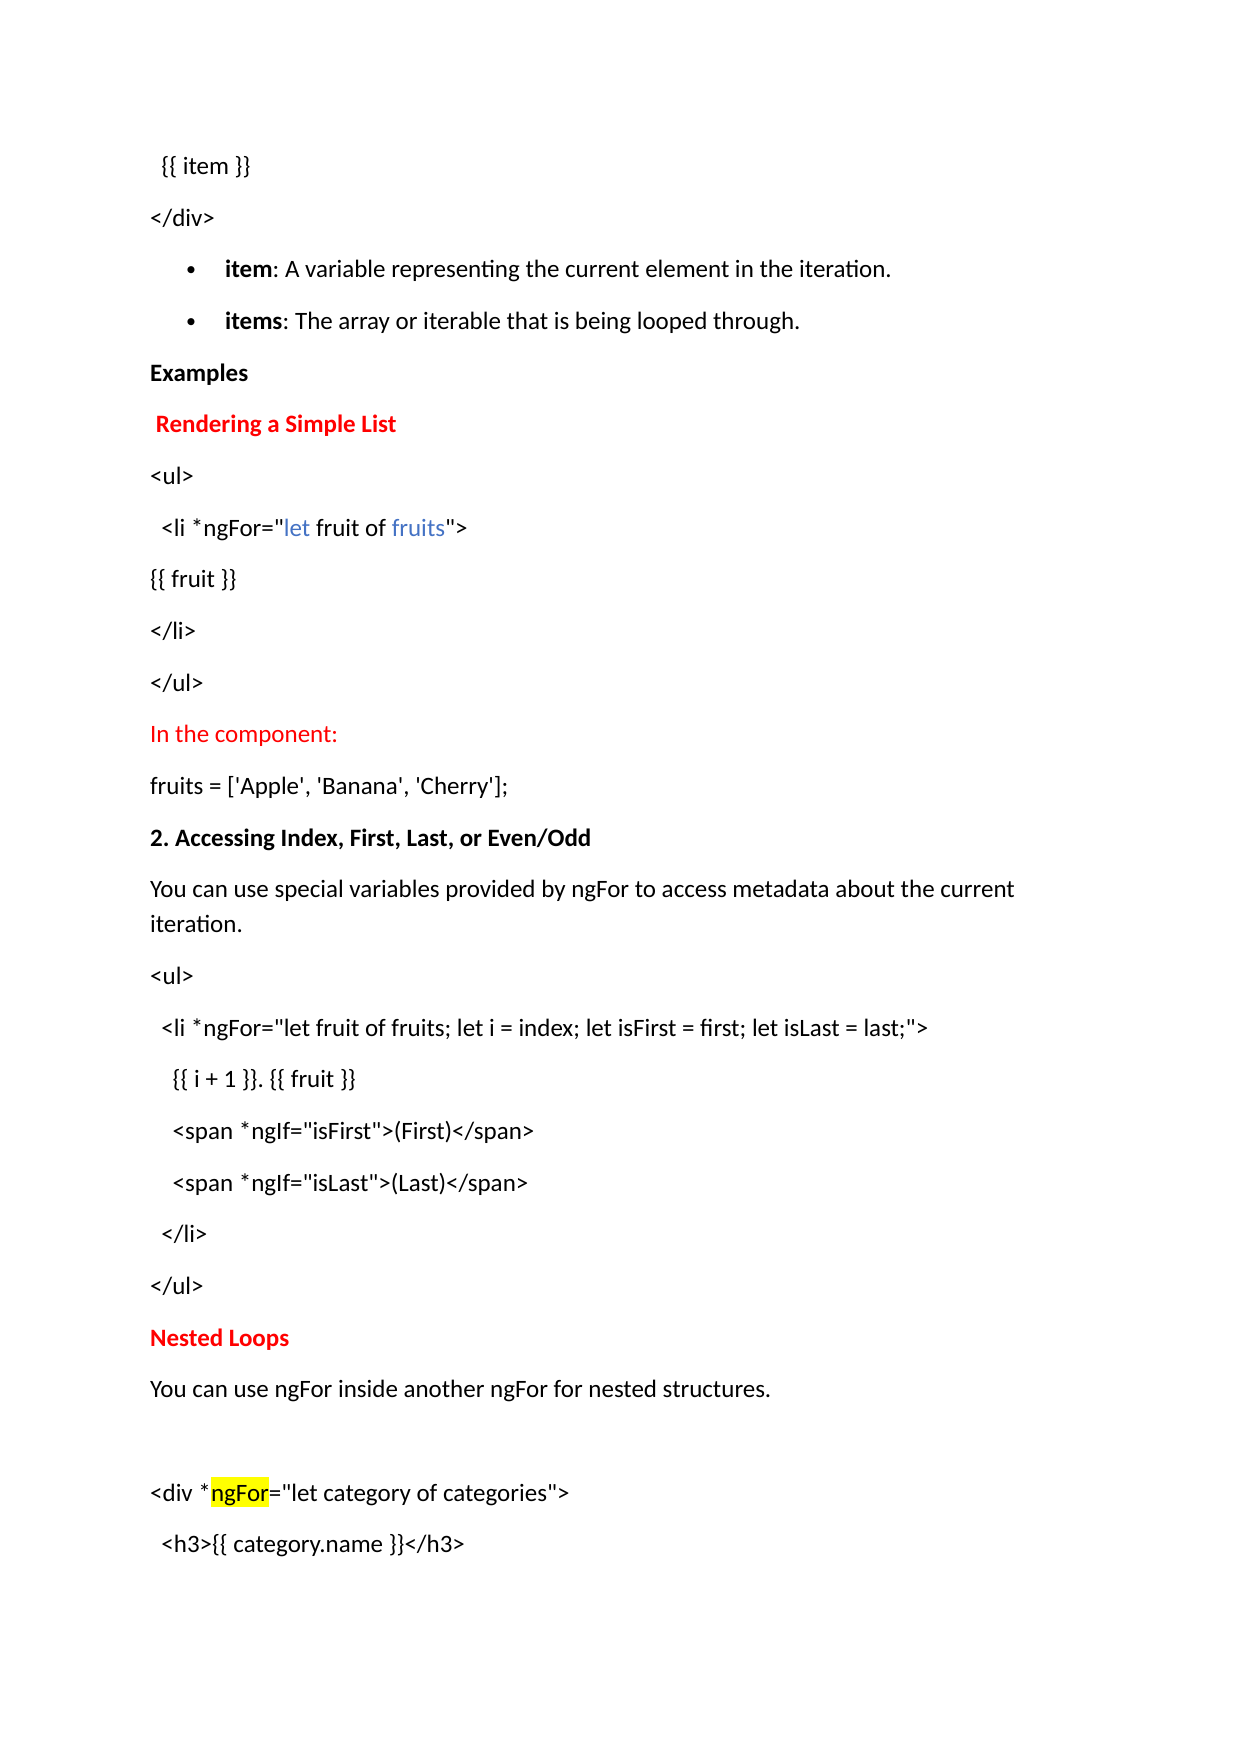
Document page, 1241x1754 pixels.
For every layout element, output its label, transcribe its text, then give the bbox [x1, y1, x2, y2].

text Nested Loops [150, 1322, 1090, 1352]
text fruits = ['Apple', 'Banana', 'Cherry']; [150, 770, 1090, 801]
text You can use special variables provided by ngFor to access metadata about the current iteration. [150, 873, 1090, 939]
text <ul> [150, 960, 1090, 991]
text <span *ngIf="isLast">(Last)</span> [150, 1167, 1090, 1197]
list item: A variable representing the current element in the iteration. [187, 253, 1090, 284]
text <li *ngFor="let fruit of fruits"> [150, 512, 1090, 542]
text {{ i + 1 }}. {{ fruit }} [150, 1063, 1090, 1094]
text </ul> [150, 1270, 1090, 1301]
text </div> [150, 202, 1090, 232]
text {{ fruit }} [150, 563, 1090, 594]
text </li> [150, 1218, 1090, 1249]
text <span *ngIf="isFirst">(First)</span> [150, 1115, 1090, 1146]
text 2. Accessing Index, First, Last, or Even/Odd [150, 822, 1090, 852]
text In the component: [150, 718, 1090, 749]
text <ul> [150, 460, 1090, 491]
text <h3>{{ category.name }}</h3> [150, 1528, 1090, 1559]
text Examples [150, 357, 1090, 387]
text <li *ngFor="let fruit of fruits; let i = index; let isFirst = first; let isLast = last;"> [150, 1012, 1090, 1042]
text You can use ngFor inside another ngFor for nested structures. [150, 1373, 1090, 1404]
list items: The array or iterable that is being looped through. [187, 305, 1090, 336]
text </ul> [150, 667, 1090, 697]
text </li> [150, 615, 1090, 646]
text {{ item }} [150, 150, 1090, 181]
text Rendering a Simple List [150, 408, 1090, 439]
text <div *ngFor="let category of categories"> [269, 1477, 1090, 1507]
